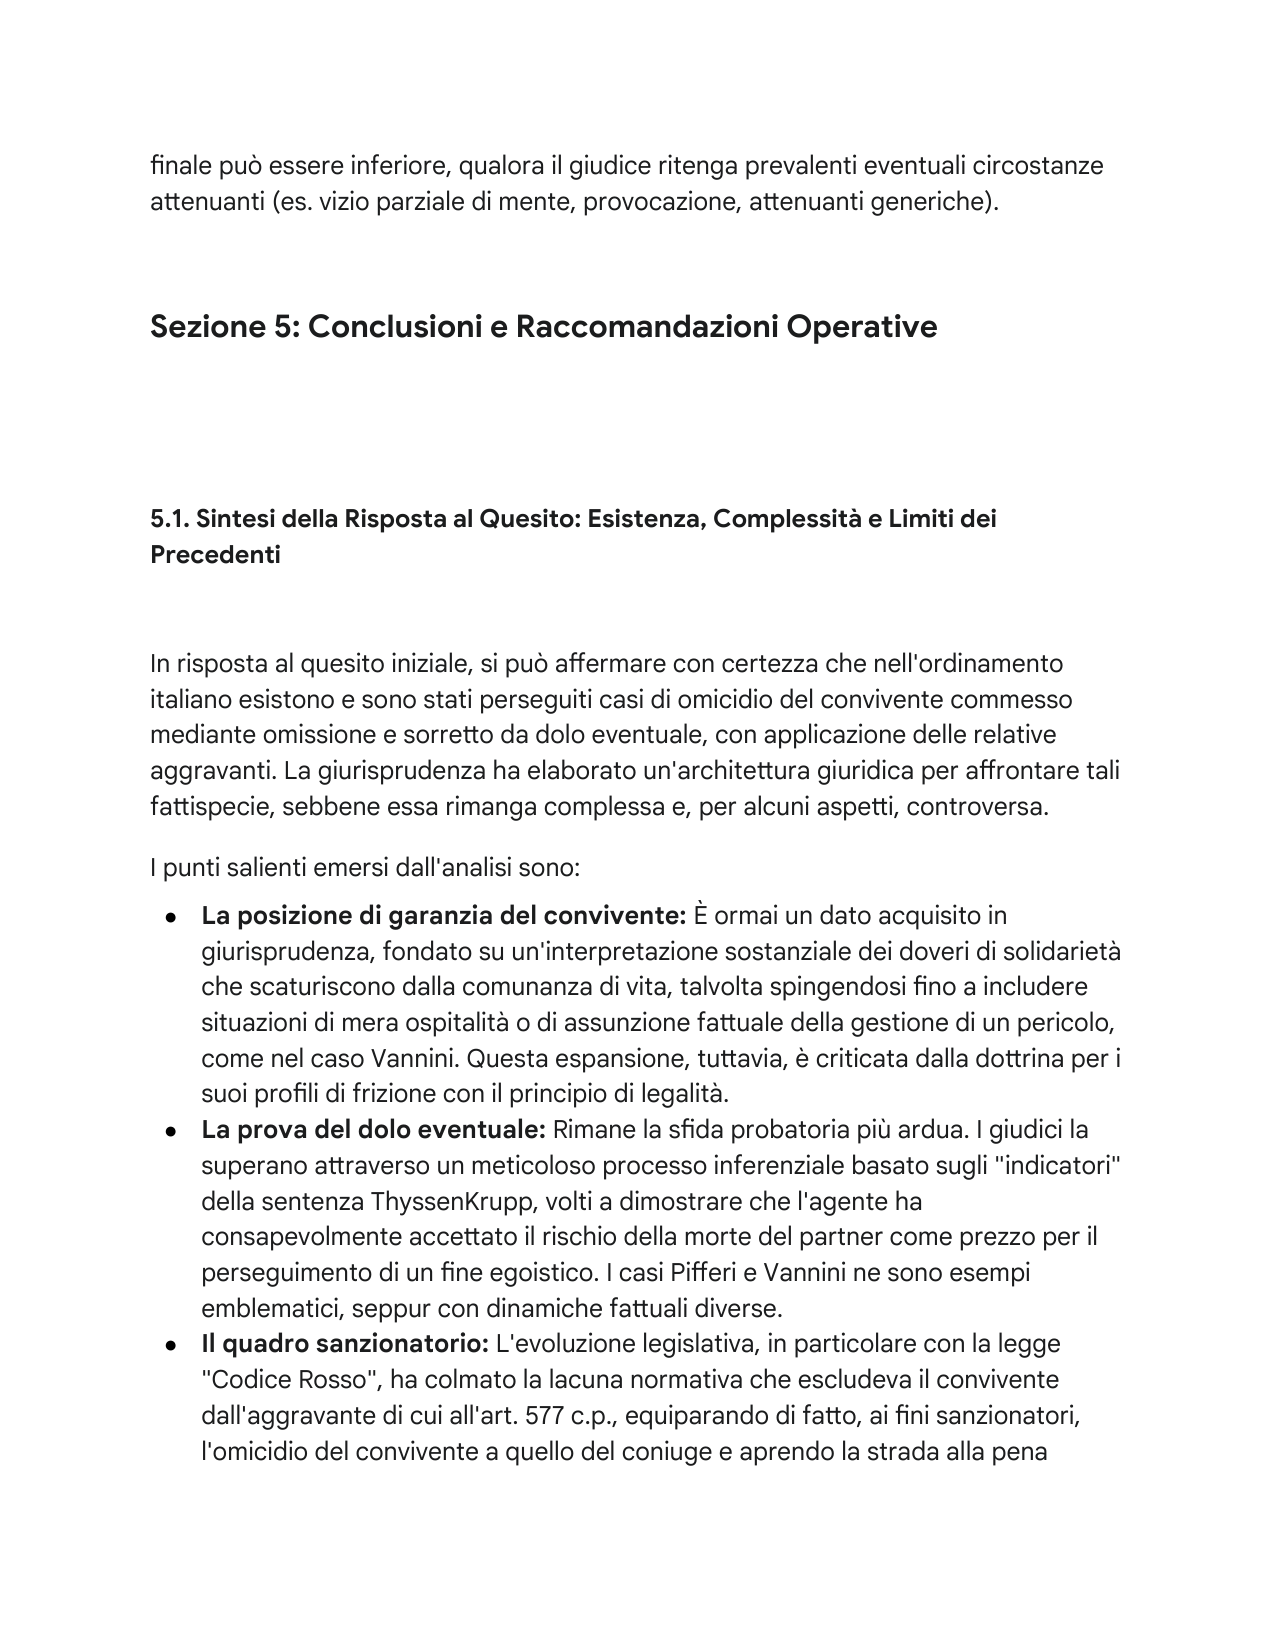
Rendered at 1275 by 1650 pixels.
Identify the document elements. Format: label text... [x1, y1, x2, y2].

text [150, 150, 1125, 217]
text In risposta al quesito iniziale, si può affermare con certezza che nell'ordinamento italiano esistono e sono stati perseguiti casi di omicidio del convivente commesso mediante omissione e sorretto da dolo eventuale, con applicazione delle relative aggravanti. La giurisprudenza ha elaborato un'architettura giuridica per affrontare tali fattispecie, sebbene essa rimanga complessa e, per alcuni aspetti, controversa. [150, 648, 1125, 822]
list La posizione di garanzia del convivente: È ormai un dato acquisito in giurisprudenza, fondato su un'interpretazione sostanziale dei doveri di solidarietà che scaturiscono dalla comunanza di vita, talvolta spingendosi fino a includere situazioni di mera ospitalità o di assunzione fattuale della gestione di un pericolo, come nel caso Vannini. Questa espansione, tuttavia, è criticata dalla dottrina per i suoi profili di frizione con il principio di legalità. [163, 900, 1125, 1110]
subtitle Sezione 5: Conclusioni e Raccomandazioni Operative [150, 307, 1125, 346]
text I punti salienti emersi dall'analisi sono: [150, 852, 1125, 883]
list La prova del dolo eventuale: Rimane la sfida probatoria più ardua. I giudici la superano attraverso un meticoloso processo inferenziale basato sugli "indicatori" della sentenza ThyssenKrupp, volti a dimostrare che l'agente ha consapevolmente accettato il rischio della morte del partner come prezzo per il perseguimento di un fine egoistico. I casi Pifferi e Vannini ne sono esempi emblematici, seppur con dinamiche fattuali diverse. [163, 1114, 1125, 1324]
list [163, 1329, 1125, 1467]
subtitle 5.1. Sintesi della Risposta al Quesito: Esistenza, Complessità e Limiti dei Precedenti [150, 503, 1125, 571]
